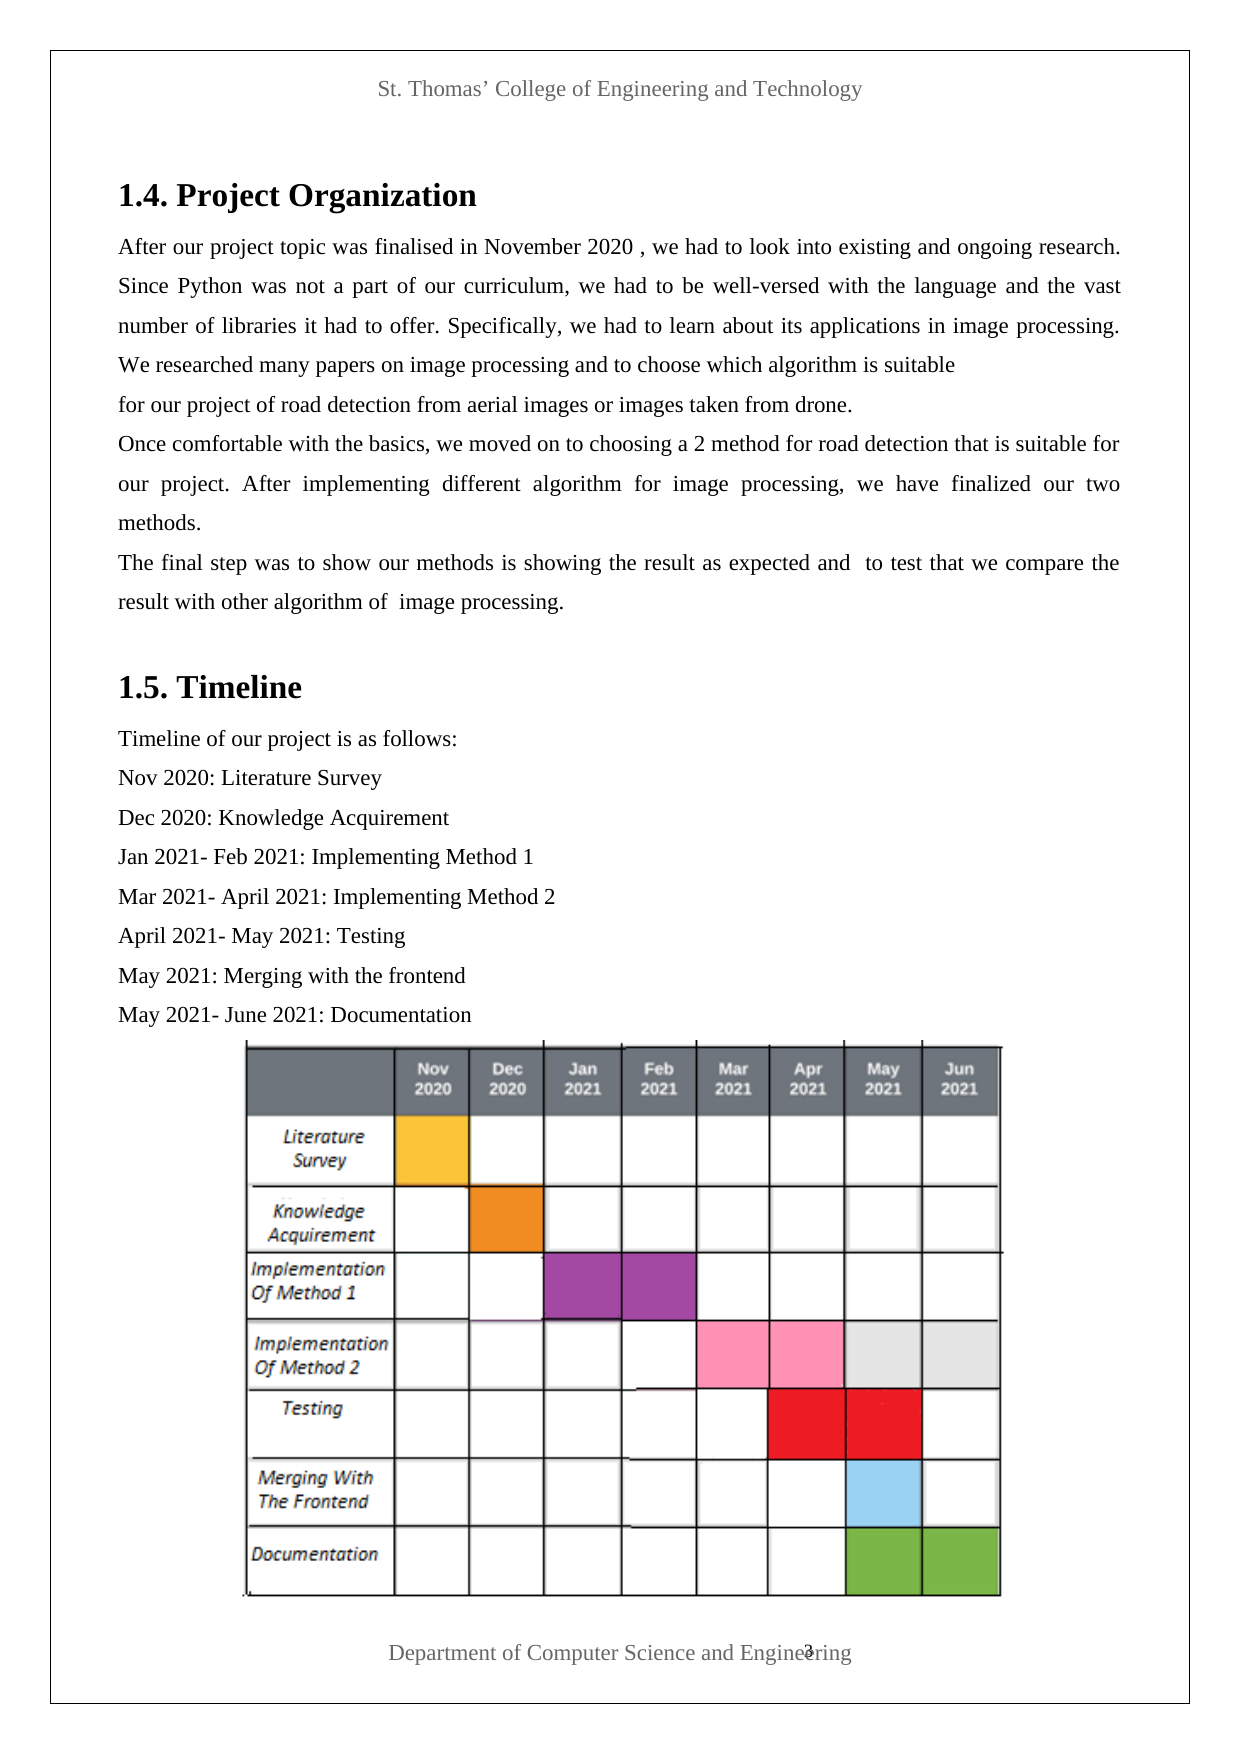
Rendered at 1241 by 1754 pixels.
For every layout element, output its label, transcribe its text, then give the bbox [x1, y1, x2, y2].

text After our project topic was finalised in November 2020 , we had to look into existing and ongoing research. Since Python was not a part of our curriculum, we had to be well-versed with the language and the vast number of libraries it had to offer. Specifically, we had to learn about its applications in image processing. We researched many papers on image processing and to choose which algorithm is suitable [118, 233, 1122, 378]
text Once comfortable with the basics, we moved on to choosing a 2 method for road detection that is suitable for our project. After implementing different algorithm for image processing, we have finalized our two methods. [118, 430, 1122, 536]
text Jan 2021- Feb 2021: Implementing Method 1 [118, 843, 1122, 869]
text for our project of road detection from aerial images or images taken from drone. [118, 391, 1122, 417]
text Nov 2020: Literature Survey [118, 764, 1122, 791]
text May 2021: Merging with the frontend [118, 962, 1122, 988]
text Mar 2021- April 2021: Implementing Method 2 [118, 883, 1122, 909]
text April 2021- May 2021: Testing [118, 922, 1122, 948]
picture [236, 1040, 1004, 1600]
text The final step was to show our methods is showing the result as expected and to test that we compare the result with other algorithm of image processing. [118, 549, 1122, 615]
text May 2021- June 2021: Documentation [118, 1001, 1122, 1027]
subtitle 1.4. Project Organization [118, 176, 1122, 214]
text 1.5. Timeline [118, 667, 1122, 706]
text Dec 2020: Knowledge Acquirement [118, 804, 1122, 830]
text Timeline of our project is as follows: [118, 725, 1122, 751]
